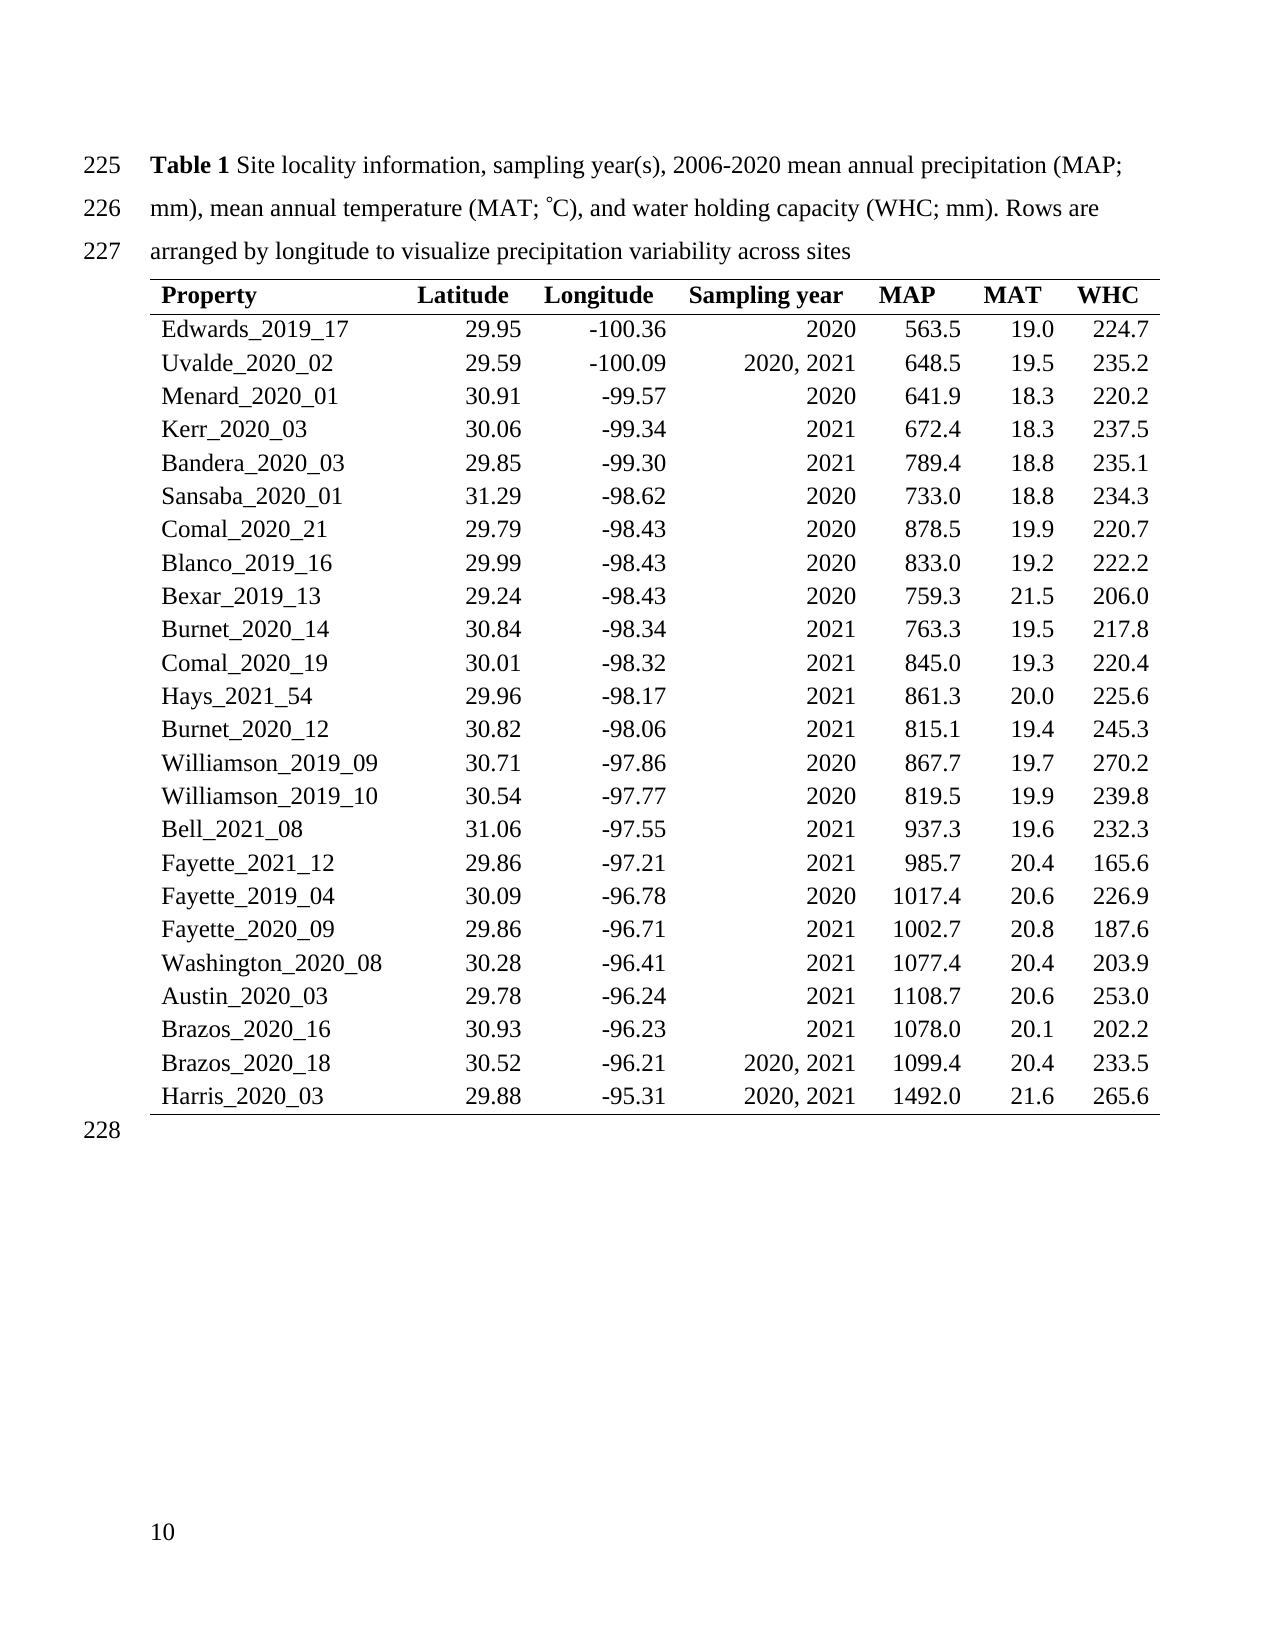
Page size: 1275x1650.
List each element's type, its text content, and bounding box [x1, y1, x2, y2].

table_cell 2021 [677, 848, 867, 881]
table_cell 187.6 [1065, 914, 1160, 947]
table_cell 2021 [677, 648, 867, 681]
table_cell -97.86 [533, 748, 677, 781]
table_cell 2021 [677, 914, 867, 947]
table_cell 30.01 [406, 648, 533, 681]
table_cell 226.9 [1065, 881, 1160, 914]
table_cell 30.91 [406, 381, 533, 414]
table_cell 845.0 [867, 648, 972, 681]
table_cell 20.6 [972, 881, 1065, 914]
table_cell 29.59 [406, 348, 533, 381]
table_cell Harris_2020_03 [150, 1081, 406, 1114]
table_cell 29.88 [406, 1081, 533, 1114]
table_cell 234.3 [1065, 481, 1160, 514]
table_cell -98.43 [533, 581, 677, 614]
table_cell 29.96 [406, 681, 533, 714]
table_cell 2020, 2021 [677, 1048, 867, 1081]
table_cell -97.77 [533, 781, 677, 814]
table_cell Burnet_2020_12 [150, 714, 406, 747]
table_cell 2021 [677, 414, 867, 447]
table_cell 30.93 [406, 1014, 533, 1047]
table_cell 815.1 [867, 714, 972, 747]
table_cell Washington_2020_08 [150, 948, 406, 981]
table_cell 2021 [677, 714, 867, 747]
table_cell 253.0 [1065, 981, 1160, 1014]
table_cell 763.3 [867, 614, 972, 647]
table_cell -100.09 [533, 348, 677, 381]
table_cell Uvalde_2020_02 [150, 348, 406, 381]
table_cell 19.4 [972, 714, 1065, 747]
table_cell 30.82 [406, 714, 533, 747]
table_cell 2020 [677, 881, 867, 914]
table_cell 220.7 [1065, 514, 1160, 547]
table_cell -100.36 [533, 315, 677, 347]
table_cell 18.8 [972, 481, 1065, 514]
table_cell 819.5 [867, 781, 972, 814]
table_cell 220.2 [1065, 381, 1160, 414]
text Table 1 Site locality information, sampling year(s), 2006-2020 mean annual precipitation (MAP; mm), mean annual temperature (MAT; C), and water holding capacity (WHC; mm). Rows are arranged by longitude to visualize precipitation variability across sites [150, 150, 1125, 265]
table_cell 20.4 [972, 1048, 1065, 1081]
table_cell 21.6 [972, 1081, 1065, 1114]
table_cell Fayette_2020_09 [150, 914, 406, 947]
table_header Longitude [533, 280, 677, 313]
table_cell 18.3 [972, 414, 1065, 447]
table_cell 1077.4 [867, 948, 972, 981]
table_cell 861.3 [867, 681, 972, 714]
table_cell 29.86 [406, 848, 533, 881]
table_cell -99.57 [533, 381, 677, 414]
table_cell 2020 [677, 481, 867, 514]
table_cell 20.4 [972, 848, 1065, 881]
table_header Sampling year [677, 280, 867, 313]
table_cell 30.52 [406, 1048, 533, 1081]
table_cell -99.34 [533, 414, 677, 447]
table_cell -98.62 [533, 481, 677, 514]
table_cell 2021 [677, 981, 867, 1014]
table_cell -98.43 [533, 548, 677, 581]
table_cell 867.7 [867, 748, 972, 781]
table_cell 30.09 [406, 881, 533, 914]
table_cell -98.34 [533, 614, 677, 647]
table_cell 759.3 [867, 581, 972, 614]
table_cell Menard_2020_01 [150, 381, 406, 414]
table_cell 1492.0 [867, 1081, 972, 1114]
table_cell 206.0 [1065, 581, 1160, 614]
table_cell 878.5 [867, 514, 972, 547]
table_cell Williamson_2019_09 [150, 748, 406, 781]
table_cell 19.3 [972, 648, 1065, 681]
table_cell Brazos_2020_16 [150, 1014, 406, 1047]
table_cell -96.21 [533, 1048, 677, 1081]
table_cell 30.06 [406, 414, 533, 447]
table_header WHC [1065, 280, 1160, 313]
table_cell 235.1 [1065, 448, 1160, 481]
table_cell 20.8 [972, 914, 1065, 947]
table_cell 235.2 [1065, 348, 1160, 381]
table_cell 789.4 [867, 448, 972, 481]
table_cell 165.6 [1065, 848, 1160, 881]
table_cell -96.24 [533, 981, 677, 1014]
table_cell 29.99 [406, 548, 533, 581]
table_cell 20.4 [972, 948, 1065, 981]
table_cell Hays_2021_54 [150, 681, 406, 714]
table_cell 2020 [677, 315, 867, 347]
table_cell 2020, 2021 [677, 1081, 867, 1114]
table_cell 19.5 [972, 614, 1065, 647]
table_cell 30.28 [406, 948, 533, 981]
table_cell 648.5 [867, 348, 972, 381]
table_cell 19.9 [972, 514, 1065, 547]
table_cell 18.8 [972, 448, 1065, 481]
table_cell Fayette_2019_04 [150, 881, 406, 914]
table_cell 2020 [677, 781, 867, 814]
table_cell 222.2 [1065, 548, 1160, 581]
table_cell 29.24 [406, 581, 533, 614]
table_cell 2021 [677, 814, 867, 847]
table_cell -96.41 [533, 948, 677, 981]
table_cell 2021 [677, 1014, 867, 1047]
table_cell Bell_2021_08 [150, 814, 406, 847]
table_cell 2021 [677, 681, 867, 714]
table_cell 29.78 [406, 981, 533, 1014]
table_header Property [150, 280, 406, 313]
table_cell 31.29 [406, 481, 533, 514]
table_cell 937.3 [867, 814, 972, 847]
table_cell 1017.4 [867, 881, 972, 914]
table_cell Sansaba_2020_01 [150, 481, 406, 514]
table_cell 203.9 [1065, 948, 1160, 981]
table_cell 18.3 [972, 381, 1065, 414]
table_cell 232.3 [1065, 814, 1160, 847]
table_cell 237.5 [1065, 414, 1160, 447]
table_cell 29.95 [406, 315, 533, 347]
table_cell 2021 [677, 614, 867, 647]
table_cell Brazos_2020_18 [150, 1048, 406, 1081]
table_cell 2020, 2021 [677, 348, 867, 381]
table_cell -98.17 [533, 681, 677, 714]
table_cell 733.0 [867, 481, 972, 514]
table_cell 20.1 [972, 1014, 1065, 1047]
table_cell 20.0 [972, 681, 1065, 714]
table_cell -96.71 [533, 914, 677, 947]
table_cell 270.2 [1065, 748, 1160, 781]
table_cell 29.85 [406, 448, 533, 481]
table_cell 563.5 [867, 315, 972, 347]
table_cell 265.6 [1065, 1081, 1160, 1114]
table_cell 202.2 [1065, 1014, 1160, 1047]
table_cell 30.71 [406, 748, 533, 781]
table_cell -96.78 [533, 881, 677, 914]
table_cell 21.5 [972, 581, 1065, 614]
table_cell 19.5 [972, 348, 1065, 381]
table_cell Williamson_2019_10 [150, 781, 406, 814]
table_cell -95.31 [533, 1081, 677, 1114]
table_cell -98.06 [533, 714, 677, 747]
table_cell Austin_2020_03 [150, 981, 406, 1014]
table_cell 1002.7 [867, 914, 972, 947]
table_cell 19.6 [972, 814, 1065, 847]
table_cell 19.9 [972, 781, 1065, 814]
table_cell Bandera_2020_03 [150, 448, 406, 481]
table_cell -97.21 [533, 848, 677, 881]
table_cell 19.2 [972, 548, 1065, 581]
table_header Latitude [406, 280, 533, 313]
table_cell Edwards_2019_17 [150, 315, 406, 347]
table_cell -96.23 [533, 1014, 677, 1047]
table_cell -97.55 [533, 814, 677, 847]
table_cell 225.6 [1065, 681, 1160, 714]
table_cell -98.32 [533, 648, 677, 681]
table_cell 2021 [677, 948, 867, 981]
table_cell Kerr_2020_03 [150, 414, 406, 447]
table_header MAT [972, 280, 1065, 313]
table_cell 2020 [677, 748, 867, 781]
table_cell 1099.4 [867, 1048, 972, 1081]
table_cell Comal_2020_19 [150, 648, 406, 681]
table_cell 1078.0 [867, 1014, 972, 1047]
table_cell Blanco_2019_16 [150, 548, 406, 581]
table_cell 217.8 [1065, 614, 1160, 647]
table_cell 2020 [677, 514, 867, 547]
table_cell 31.06 [406, 814, 533, 847]
table_cell 833.0 [867, 548, 972, 581]
table_header MAP [867, 280, 972, 313]
table_cell 2020 [677, 381, 867, 414]
table_cell -99.30 [533, 448, 677, 481]
table_cell 985.7 [867, 848, 972, 881]
table_cell Comal_2020_21 [150, 514, 406, 547]
table_cell -98.43 [533, 514, 677, 547]
table_cell 220.4 [1065, 648, 1160, 681]
table_cell 29.79 [406, 514, 533, 547]
table_cell 1108.7 [867, 981, 972, 1014]
table_cell 2020 [677, 581, 867, 614]
table_cell 641.9 [867, 381, 972, 414]
table_cell Burnet_2020_14 [150, 614, 406, 647]
table_cell 30.54 [406, 781, 533, 814]
table_cell 20.6 [972, 981, 1065, 1014]
table_cell 29.86 [406, 914, 533, 947]
table_cell 2020 [677, 548, 867, 581]
table_cell 239.8 [1065, 781, 1160, 814]
table_cell 30.84 [406, 614, 533, 647]
table_cell 672.4 [867, 414, 972, 447]
table_cell 233.5 [1065, 1048, 1160, 1081]
table_cell 245.3 [1065, 714, 1160, 747]
table_cell Bexar_2019_13 [150, 581, 406, 614]
table_cell 19.7 [972, 748, 1065, 781]
table_cell 19.0 [972, 315, 1065, 347]
table_cell 2021 [677, 448, 867, 481]
table_cell 224.7 [1065, 315, 1160, 347]
table_cell Fayette_2021_12 [150, 848, 406, 881]
